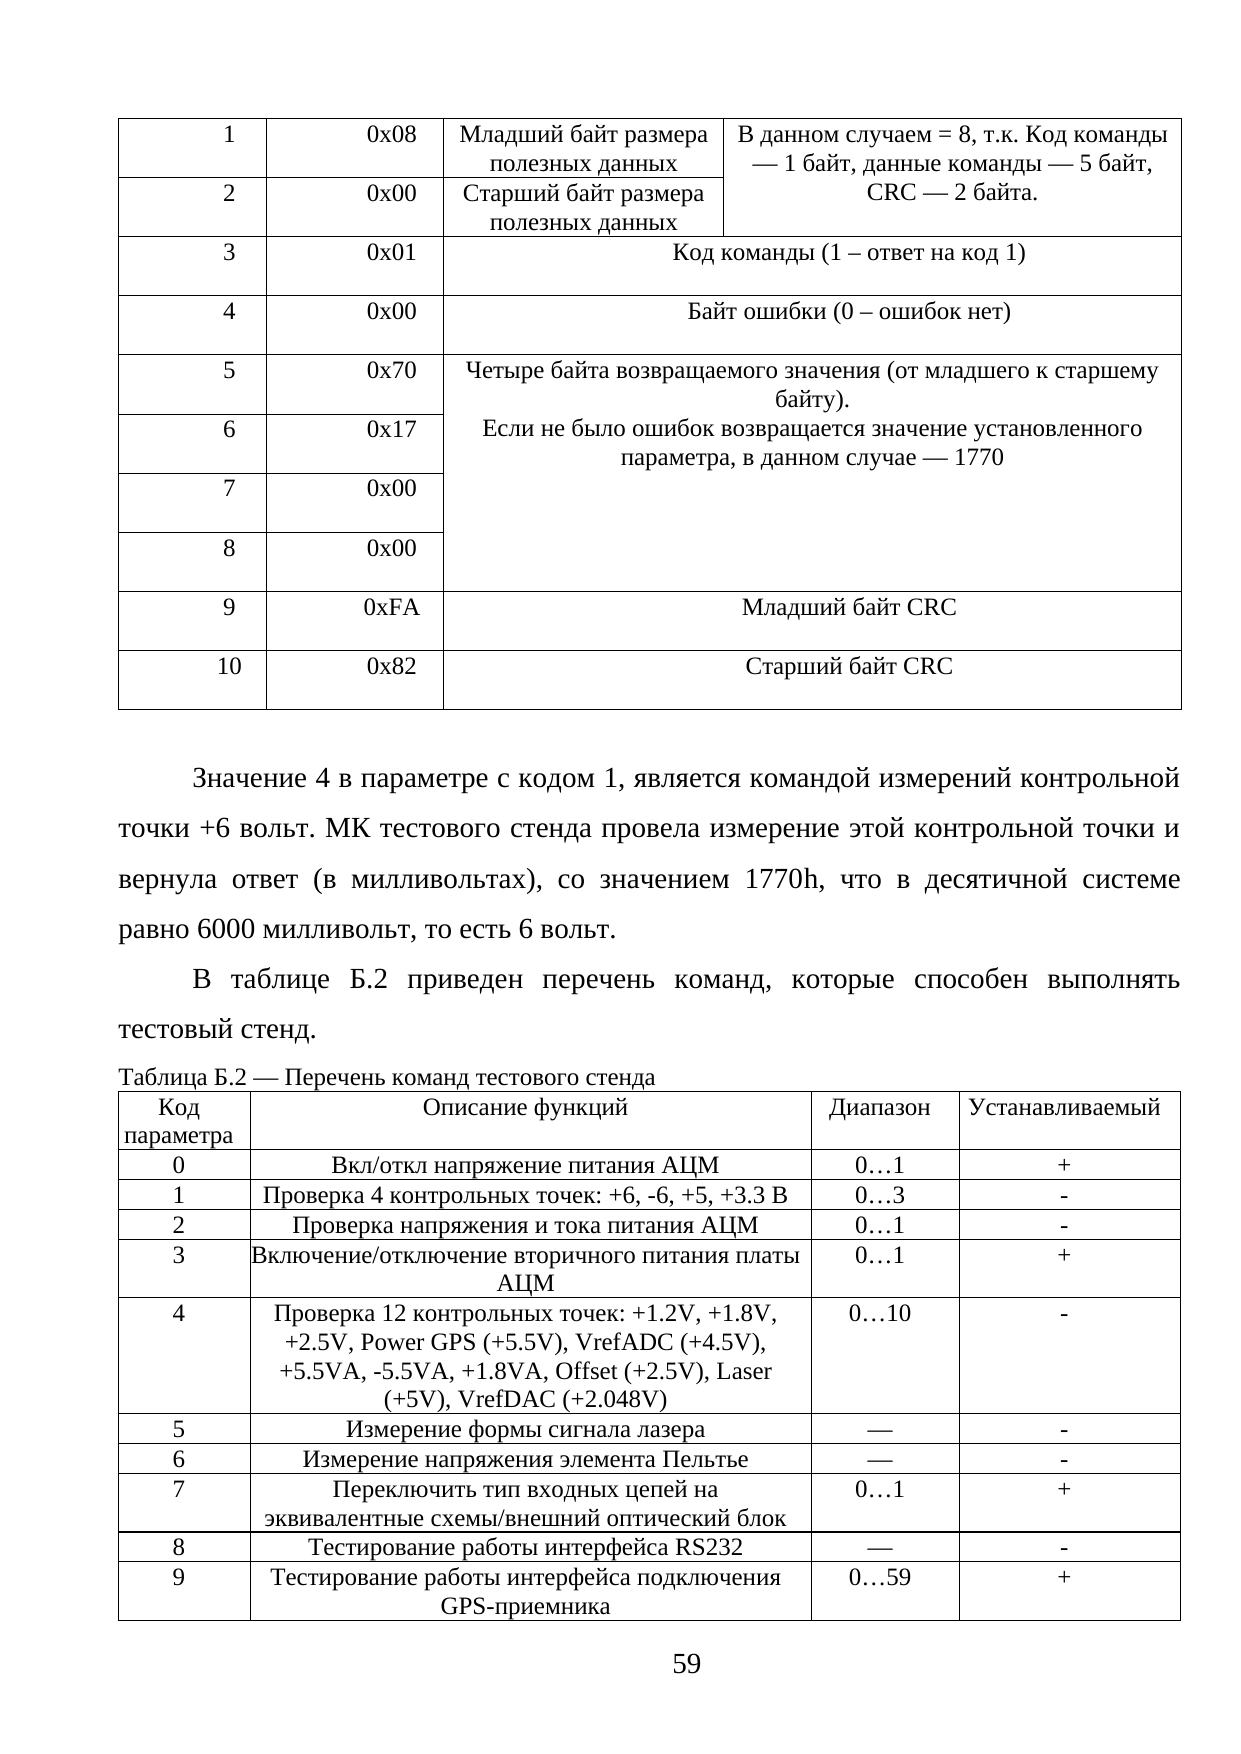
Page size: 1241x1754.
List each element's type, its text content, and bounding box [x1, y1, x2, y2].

table_cell 0x00 [267, 296, 443, 354]
table_cell - [960, 1533, 1180, 1561]
table_cell Вкл/откл напряжение питания АЦМ [251, 1150, 811, 1179]
table_cell 0xFA [267, 592, 443, 650]
table_cell 0x01 [267, 237, 443, 295]
table_header 0x08 [267, 119, 443, 177]
table_cell 0…1 [812, 1150, 959, 1179]
table_cell — [812, 1444, 959, 1473]
text Значение 4 в параметре с кодом 1, является командой измерений контрольной точки +6 вольт. МК тестового стенда провела измерение этой контрольной точки и вернула ответ (в милливольтах), со значением 1770h, что в десятичной системе равно 6000 милливольт, то есть 6 вольт. [118, 760, 1181, 944]
table_cell 1 [119, 1180, 250, 1209]
table_cell - [960, 1210, 1180, 1239]
table_cell 9 [119, 592, 266, 650]
table_cell Измерение формы сигнала лазера [251, 1414, 811, 1443]
table_cell 0 [119, 1150, 250, 1179]
table_cell 0x00 [267, 178, 443, 236]
table_cell 5 [119, 355, 266, 413]
table_cell 4 [119, 1298, 250, 1413]
table_cell 4 [119, 296, 266, 354]
table_cell 7 [119, 474, 266, 532]
table_cell Четыре байта возвращаемого значения (от младшего к старшему байту). Если не было ошибок возвращается значение установленного параметра, в данном случае — 1770 [444, 355, 1181, 591]
table_cell Код команды (1 – ответ на код 1) [444, 237, 1181, 295]
table_cell 8 [119, 1533, 250, 1561]
table_header 1 [119, 119, 266, 177]
table_cell Включение/отключение вторичного питания платы АЦМ [251, 1240, 811, 1297]
table_header Таблица Б.2 — Перечень команд тестового стенда [118, 1062, 1180, 1091]
table_cell Старший байт CRC [444, 651, 1181, 709]
table_cell 0…3 [812, 1180, 959, 1209]
table_cell + [960, 1474, 1180, 1531]
table_cell 0x00 [267, 474, 443, 532]
table_cell - [960, 1444, 1180, 1473]
table_cell Проверка 4 контрольных точек: +6, -6, +5, +3.3 В [251, 1180, 811, 1209]
table_cell Устанавливаемый [960, 1092, 1180, 1149]
table_cell + [960, 1240, 1180, 1297]
table_cell — [812, 1414, 959, 1443]
table_header Младший байт размера полезных данных [444, 119, 723, 177]
table_cell Переключить тип входных цепей на эквивалентные схемы/внешний оптический блок [251, 1474, 811, 1531]
table_cell 0…59 [812, 1562, 959, 1620]
table_cell 2 [119, 1210, 250, 1239]
table_cell 2 [119, 178, 266, 236]
table_cell Тестирование работы интерфейса RS232 [251, 1533, 811, 1561]
table_cell Старший байт размера полезных данных [444, 178, 723, 236]
table_cell 0…1 [812, 1210, 959, 1239]
table_cell Проверка 12 контрольных точек: +1.2V, +1.8V, +2.5V, Power GPS (+5.5V), VrefADC (+4.5V), +5.5VA, -5.5VA, +1.8VA, Offset (+2.5V), Laser (+5V), VrefDAC (+2.048V) [251, 1298, 811, 1413]
table_cell Описание функций [251, 1092, 811, 1149]
table_cell 6 [119, 415, 266, 472]
table_cell 0…1 [812, 1240, 959, 1297]
table_cell 0x00 [267, 533, 443, 591]
table_cell 5 [119, 1414, 250, 1443]
table_cell 3 [119, 237, 266, 295]
table_cell 8 [119, 533, 266, 591]
table_cell Младший байт CRC [444, 592, 1181, 650]
table_cell Проверка напряжения и тока питания АЦМ [251, 1210, 811, 1239]
table_header В данном случаем = 8, т.к. Код команды — 1 байт, данные команды — 5 байт, CRC — 2 байта. [724, 119, 1181, 236]
table_cell Измерение напряжения элемента Пельтье [251, 1444, 811, 1473]
table_cell - [960, 1414, 1180, 1443]
text В таблице Б.2 приведен перечень команд, которые способен выполнять тестовый стенд. [118, 961, 1181, 1045]
table_cell Тестирование работы интерфейса подключения GPS-приемника [251, 1562, 811, 1620]
table_cell 3 [119, 1240, 250, 1297]
table_cell Диапазон [812, 1092, 959, 1149]
table_cell + [960, 1562, 1180, 1620]
table_cell 0…1 [812, 1474, 959, 1531]
table_cell 6 [119, 1444, 250, 1473]
table_cell 0x70 [267, 355, 443, 413]
table_cell 0…10 [812, 1298, 959, 1413]
table_cell 10 [119, 651, 266, 709]
table_cell Код параметра [119, 1092, 250, 1149]
table_cell - [960, 1180, 1180, 1209]
table_cell 0x17 [267, 415, 443, 472]
table_cell + [960, 1150, 1180, 1179]
table_cell Байт ошибки (0 – ошибок нет) [444, 296, 1181, 354]
table_cell - [960, 1298, 1180, 1413]
table_cell 0x82 [267, 651, 443, 709]
table_cell — [812, 1533, 959, 1561]
table_cell 9 [119, 1562, 250, 1620]
table_cell 7 [119, 1474, 250, 1531]
